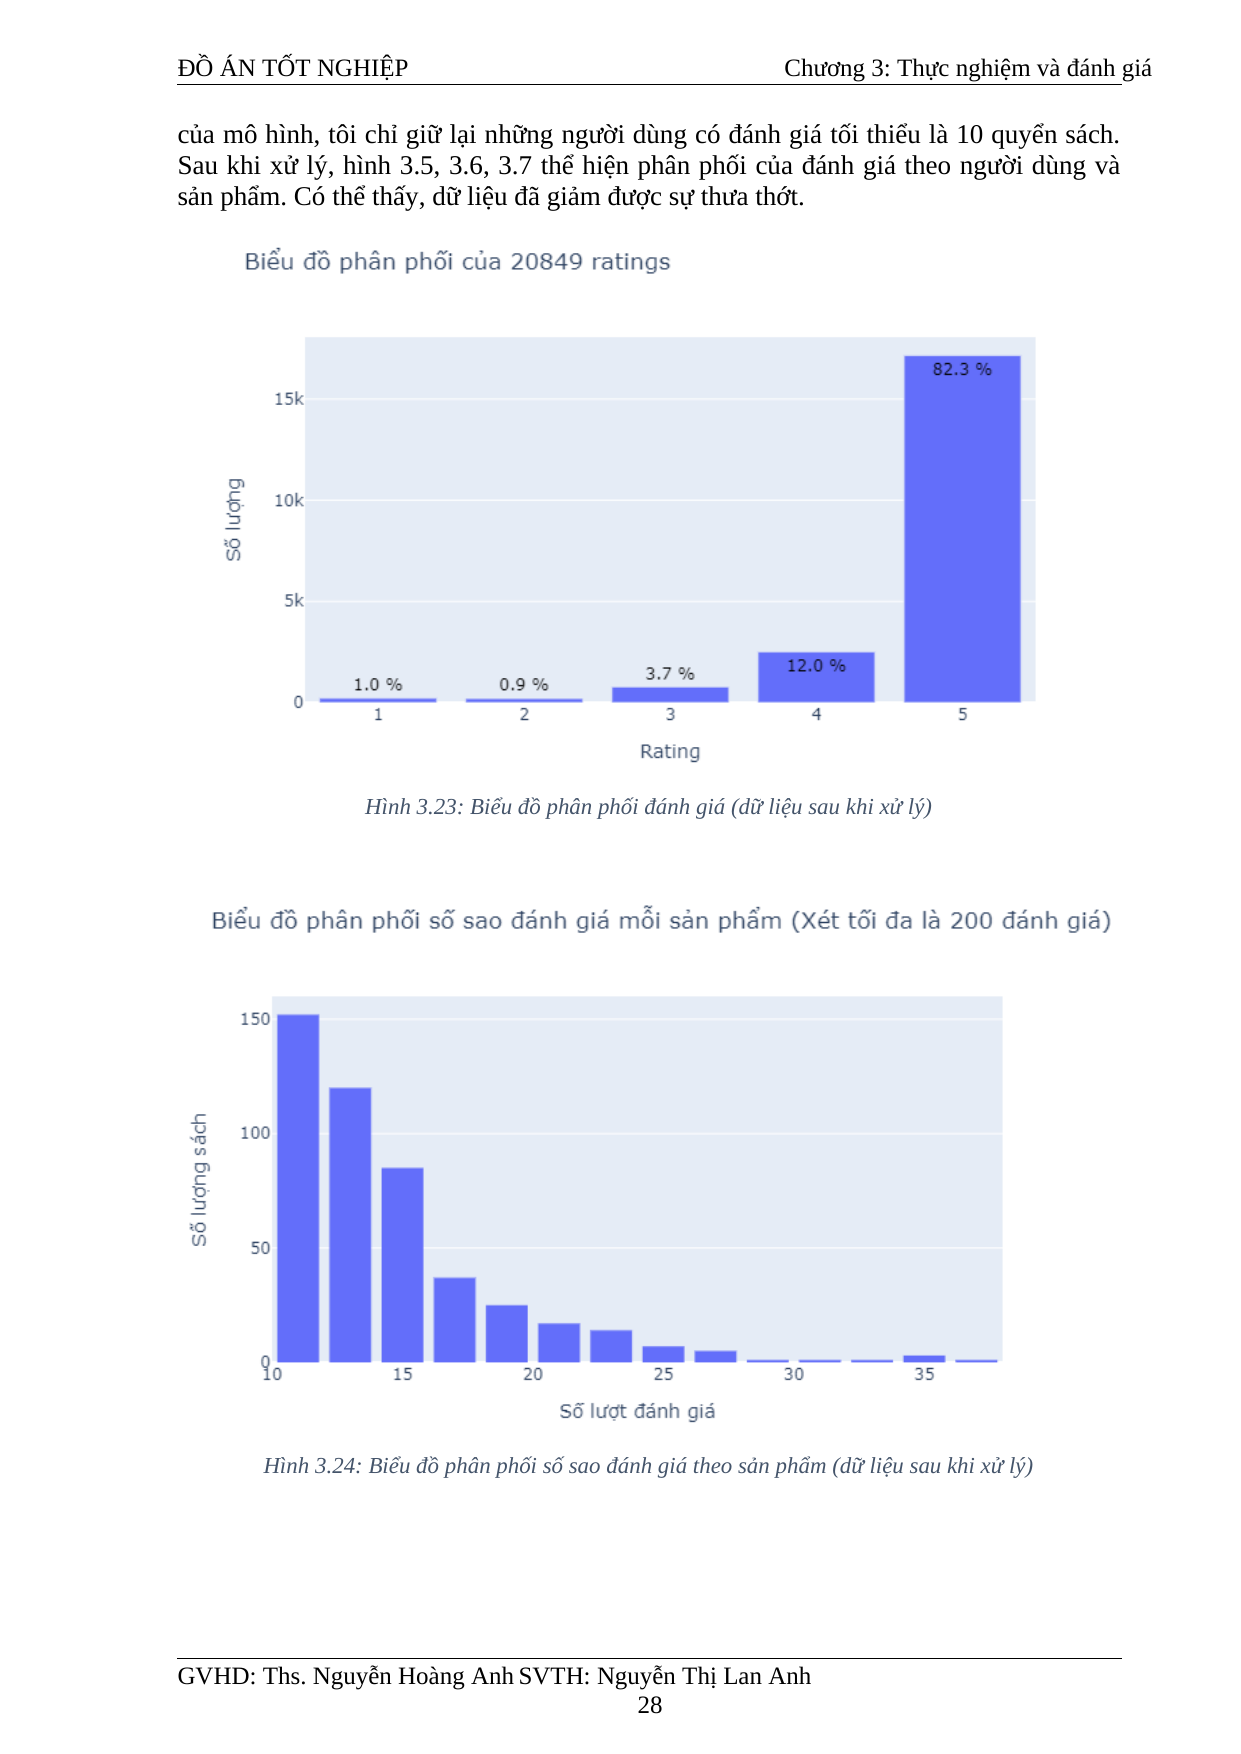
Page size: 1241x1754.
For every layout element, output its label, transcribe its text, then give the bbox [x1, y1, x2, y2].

picture [210, 228, 1089, 777]
picture [184, 887, 1111, 1436]
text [177, 118, 1122, 212]
